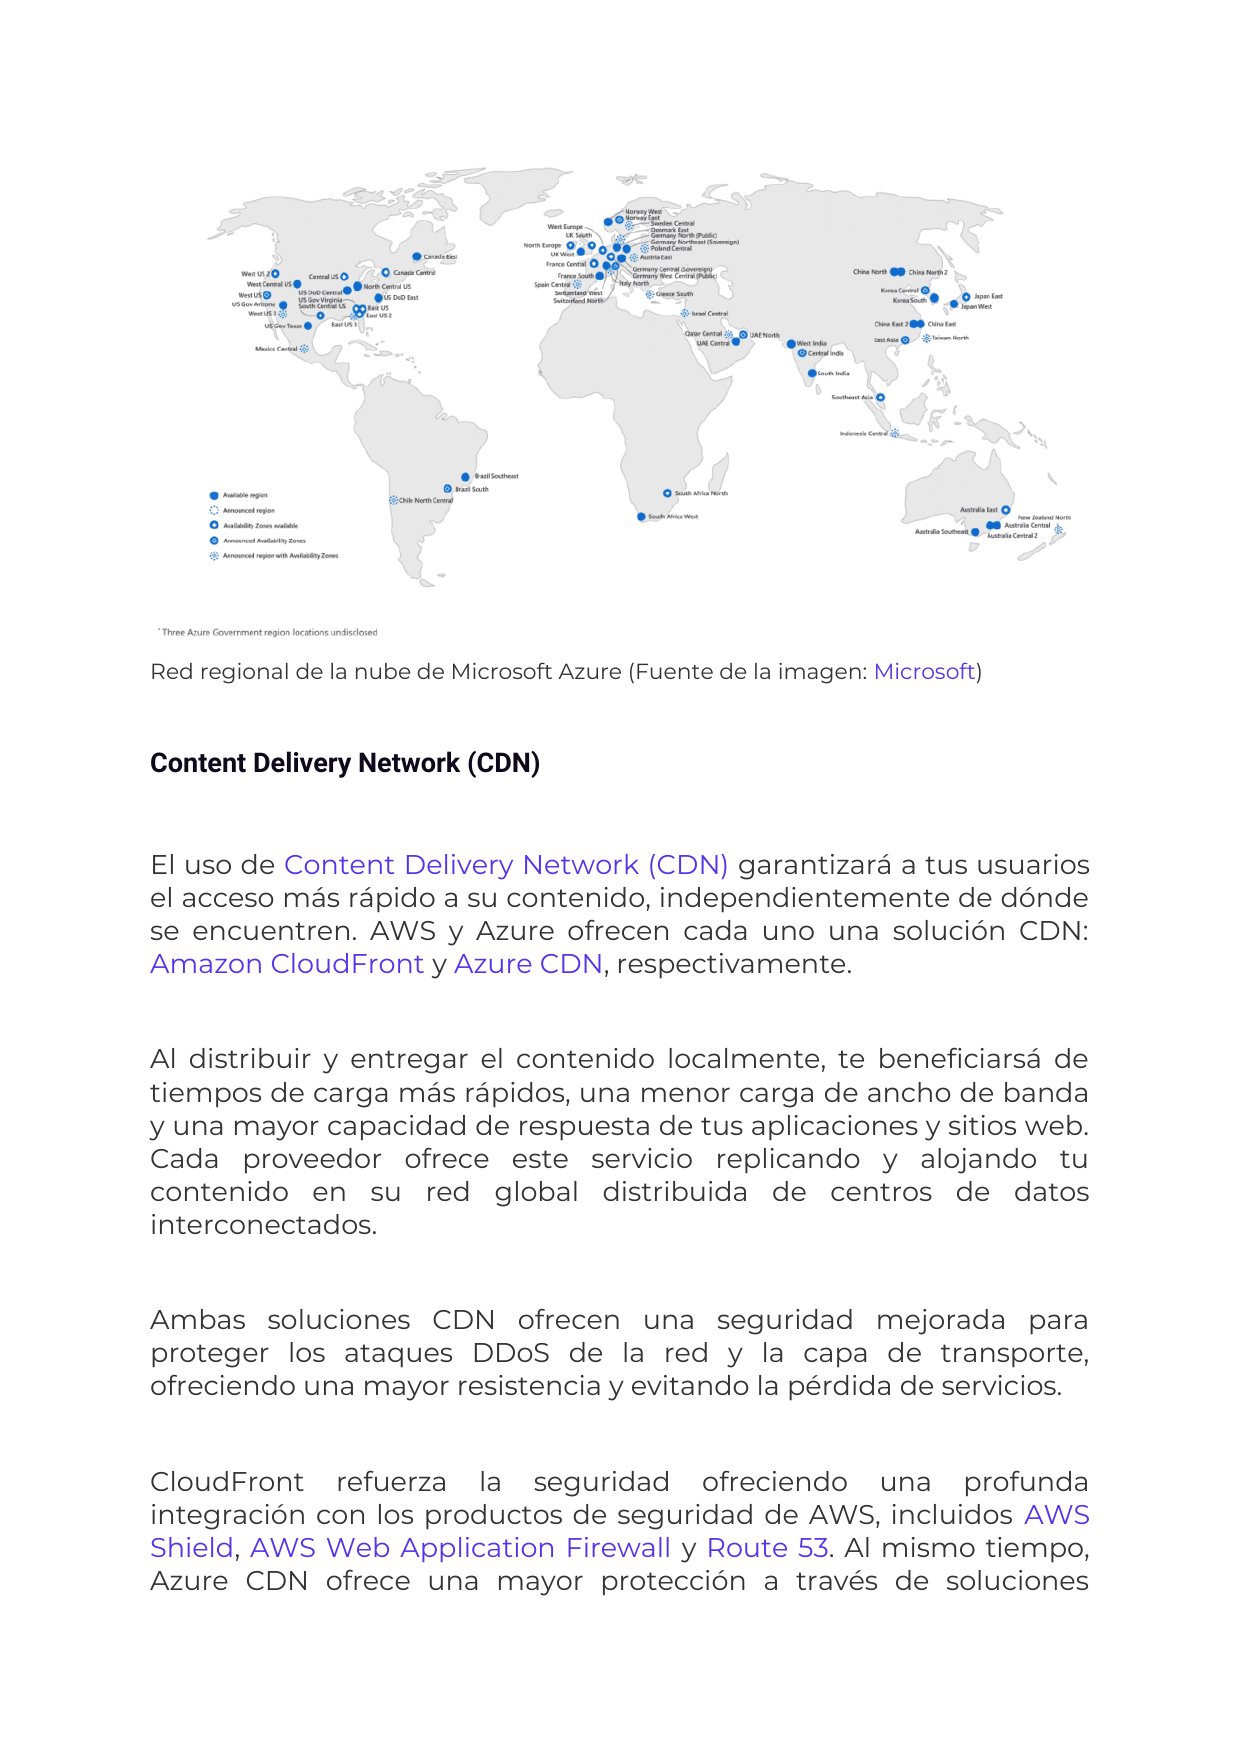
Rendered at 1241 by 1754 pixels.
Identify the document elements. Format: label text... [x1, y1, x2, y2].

text Al distribuir y entregar el contenido localmente, te beneficiarsá de tiempos de carga más rápidos, una menor carga de ancho de banda y una mayor capacidad de respuesta de tus aplicaciones y sitios web. Cada proveedor ofrece este servicio replicando y alojando tu contenido en su red global distribuida de centros de datos interconectados. [150, 1043, 1090, 1241]
subtitle Content Delivery Network (CDN) [150, 747, 1090, 779]
picture [150, 150, 1091, 659]
text El uso de Content Delivery Network (CDN) garantizará a tus usuarios el acceso más rápido a su contenido, independientemente de dónde se encuentren. AWS y Azure ofrecen cada uno una solución CDN: Amazon CloudFront y Azure CDN, respectivamente. [150, 848, 1090, 980]
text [150, 1465, 1090, 1597]
text Red regional de la nube de Microsoft Azure (Fuente de la imagen: Microsoft) [150, 659, 1090, 685]
text Ambas soluciones CDN ofrecen una seguridad mejorada para proteger los ataques DDoS de la red y la capa de transporte, ofreciendo una mayor resistencia y evitando la pérdida de servicios. [150, 1303, 1090, 1402]
